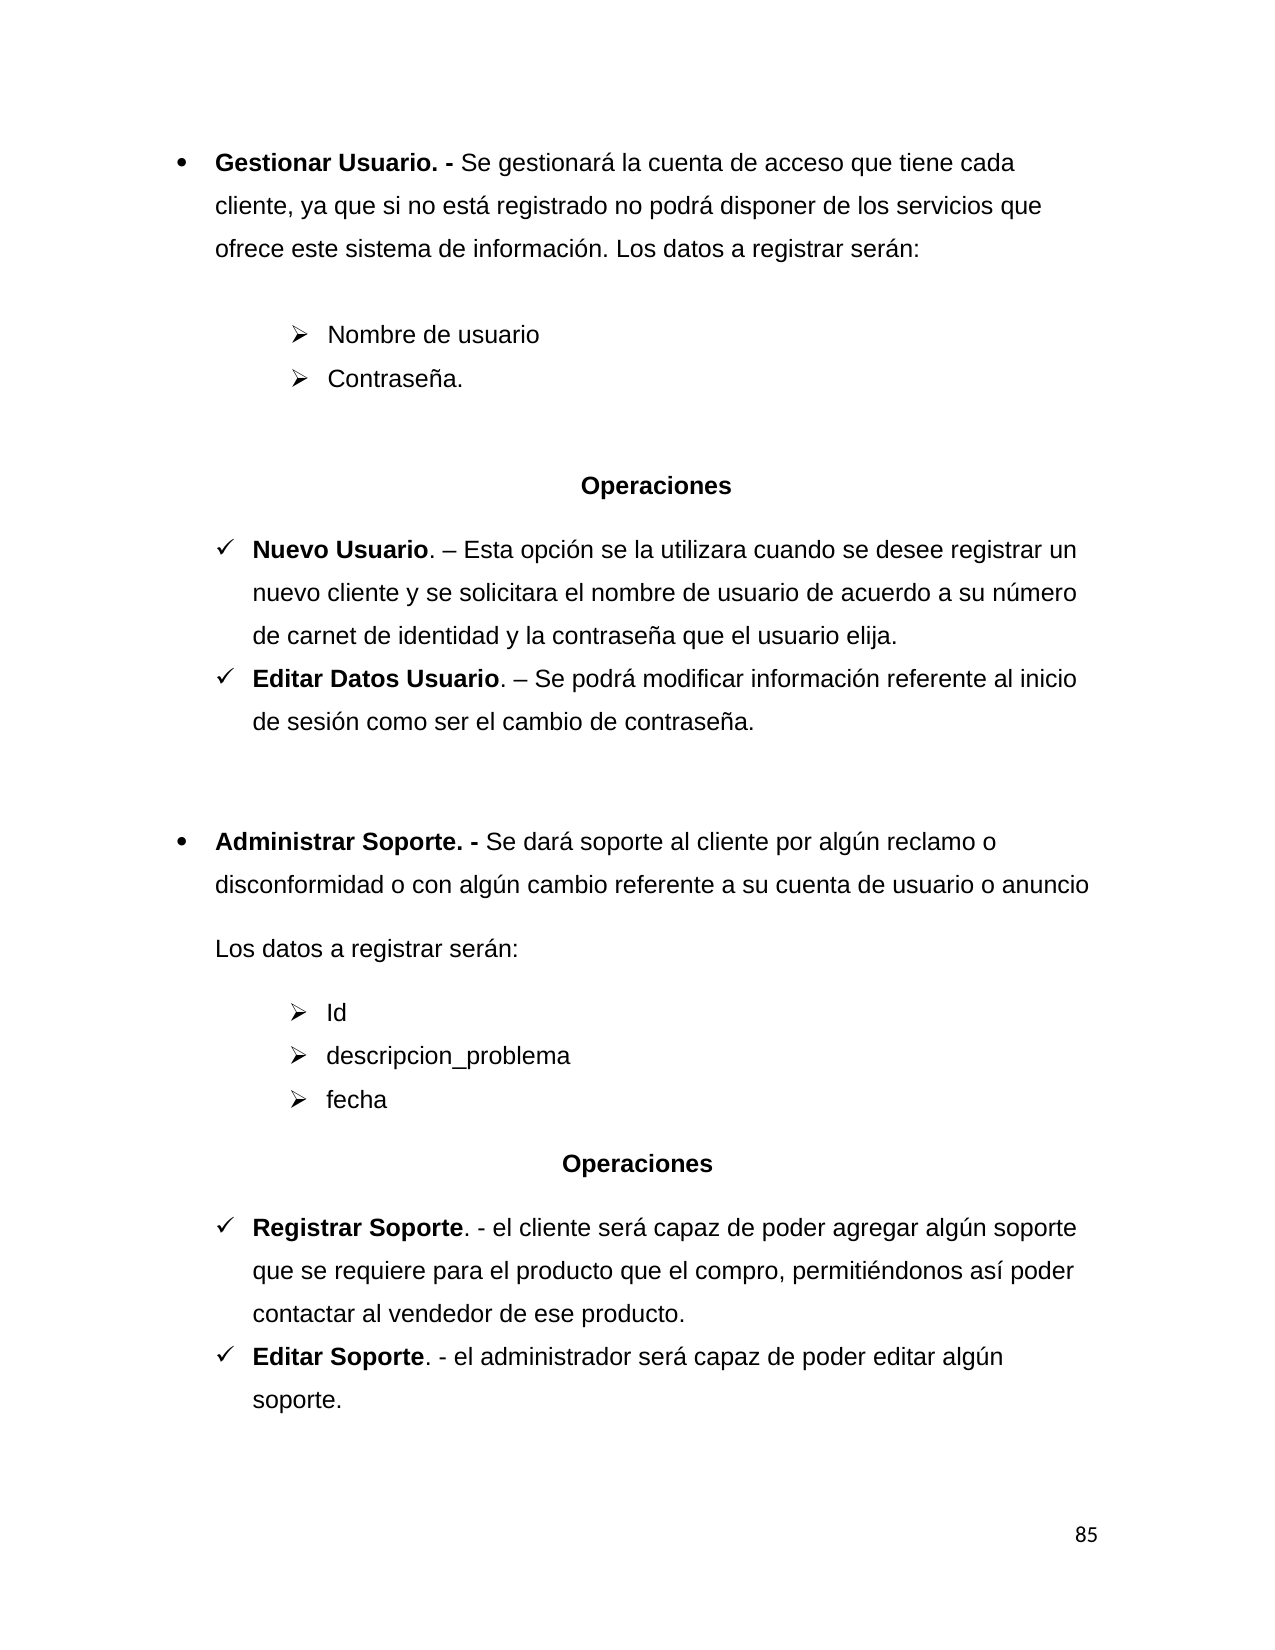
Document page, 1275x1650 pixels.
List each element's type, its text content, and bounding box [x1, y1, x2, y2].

text Operaciones [177, 1149, 1098, 1177]
list Id [288, 998, 1098, 1027]
text Los datos a registrar serán: [215, 934, 1098, 963]
list Administrar Soporte. - Se dará soporte al cliente por algún reclamo o disconformidad o con algún cambio referente a su cuenta de usuario o anuncio [177, 827, 1098, 899]
list fecha [288, 1084, 1098, 1113]
list Editar Soporte. - el administrador será capaz de poder editar algún soporte. [215, 1342, 1098, 1414]
list Nuevo Usuario. – Esta opción se la utilizara cuando se desee registrar un nuevo cliente y se solicitara el nombre de usuario de acuerdo a su número de carnet de identidad y la contraseña que el usuario elija. [215, 535, 1098, 650]
list Contraseña. [290, 363, 1098, 392]
text Operaciones [215, 471, 1098, 499]
list descripcion_problema [288, 1041, 1098, 1070]
list Registrar Soporte. - el cliente será capaz de poder agregar algún soporte que se requiere para el producto que el compro, permitiéndonos así poder contactar al vendedor de ese producto. [215, 1213, 1098, 1328]
list Editar Datos Usuario. – Se podrá modificar información referente al inicio de sesión como ser el cambio de contraseña. [215, 664, 1098, 736]
list Gestionar Usuario. - Se gestionará la cuenta de acceso que tiene cada cliente, ya que si no está registrado no podrá disponer de los servicios que ofrece este sistema de información. Los datos a registrar serán: [177, 148, 1098, 263]
list Nombre de usuario [290, 320, 1098, 349]
